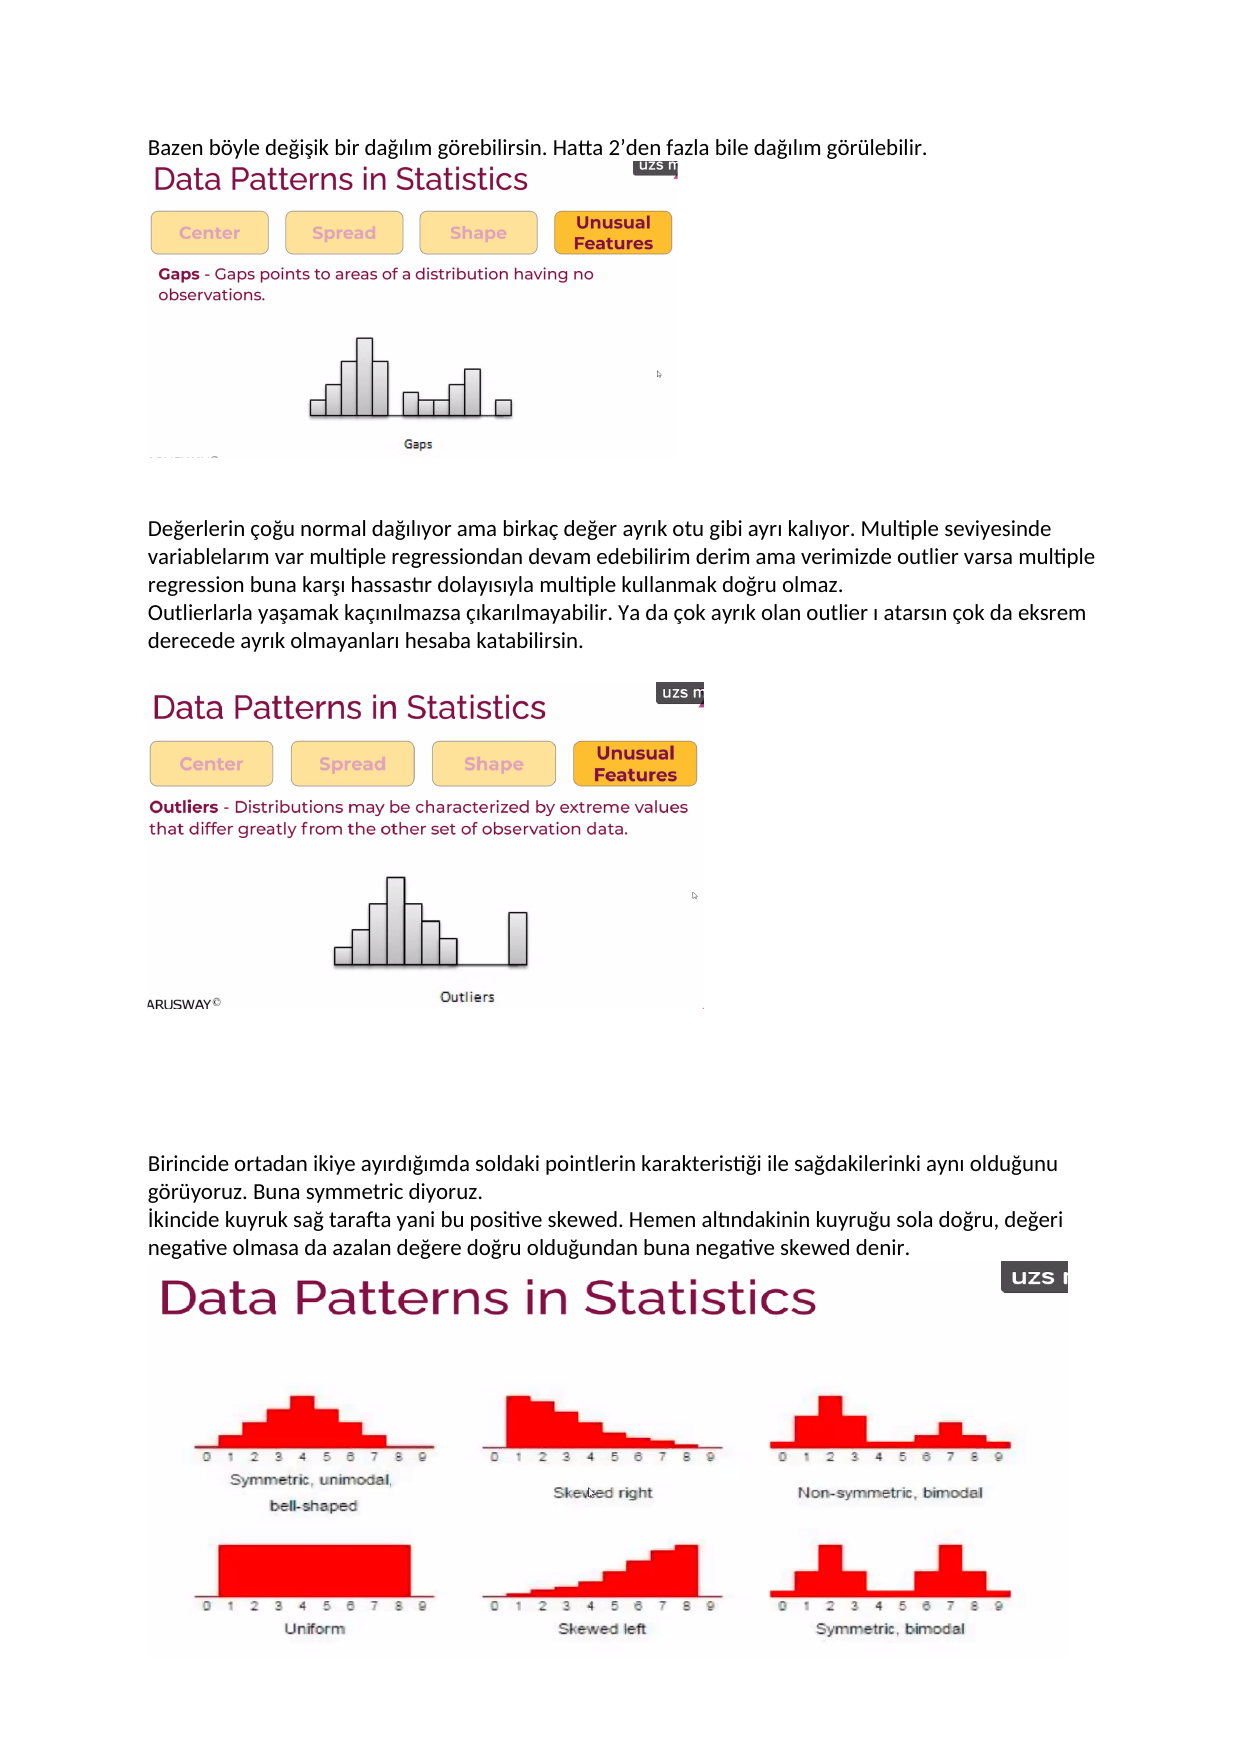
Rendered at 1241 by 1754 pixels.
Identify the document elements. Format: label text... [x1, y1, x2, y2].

picture [147, 161, 678, 458]
text Birincide ortadan ikiye ayırdığımda soldaki pointlerin karakteristiği ile sağdakilerinki aynı olduğunu görüyoruz. Buna symmetric diyoruz. [148, 1149, 1107, 1205]
text İkincide kuyruk sağ tarafta yani bu positive skewed. Hemen altındakinin kuyruğu sola doğru, değeri negative olmasa da azalan değere doğru olduğundan buna negative skewed denir. [148, 1205, 1107, 1261]
text Değerlerin çoğu normal dağılıyor ama birkaç değer ayrık otu gibi ayrı kalıyor. Multiple seviyesinde variablelarım var multiple regressiondan devam edebilirim derim ama verimizde outlier varsa multiple regression buna karşı hassastır dolayısıyla multiple kullanmak doğru olmaz. [148, 514, 1107, 598]
picture [147, 682, 704, 1009]
text Outlierlarla yaşamak kaçınılmazsa çıkarılmayabilir. Ya da çok ayrık olan outlier ı atarsın çok da eksrem derecede ayrık olmayanları hesaba katabilirsin. [148, 598, 1107, 654]
picture [147, 1261, 1068, 1658]
text Bazen böyle değişik bir dağılım görebilirsin. Hatta 2’den fazla bile dağılım görülebilir. [148, 133, 1107, 161]
